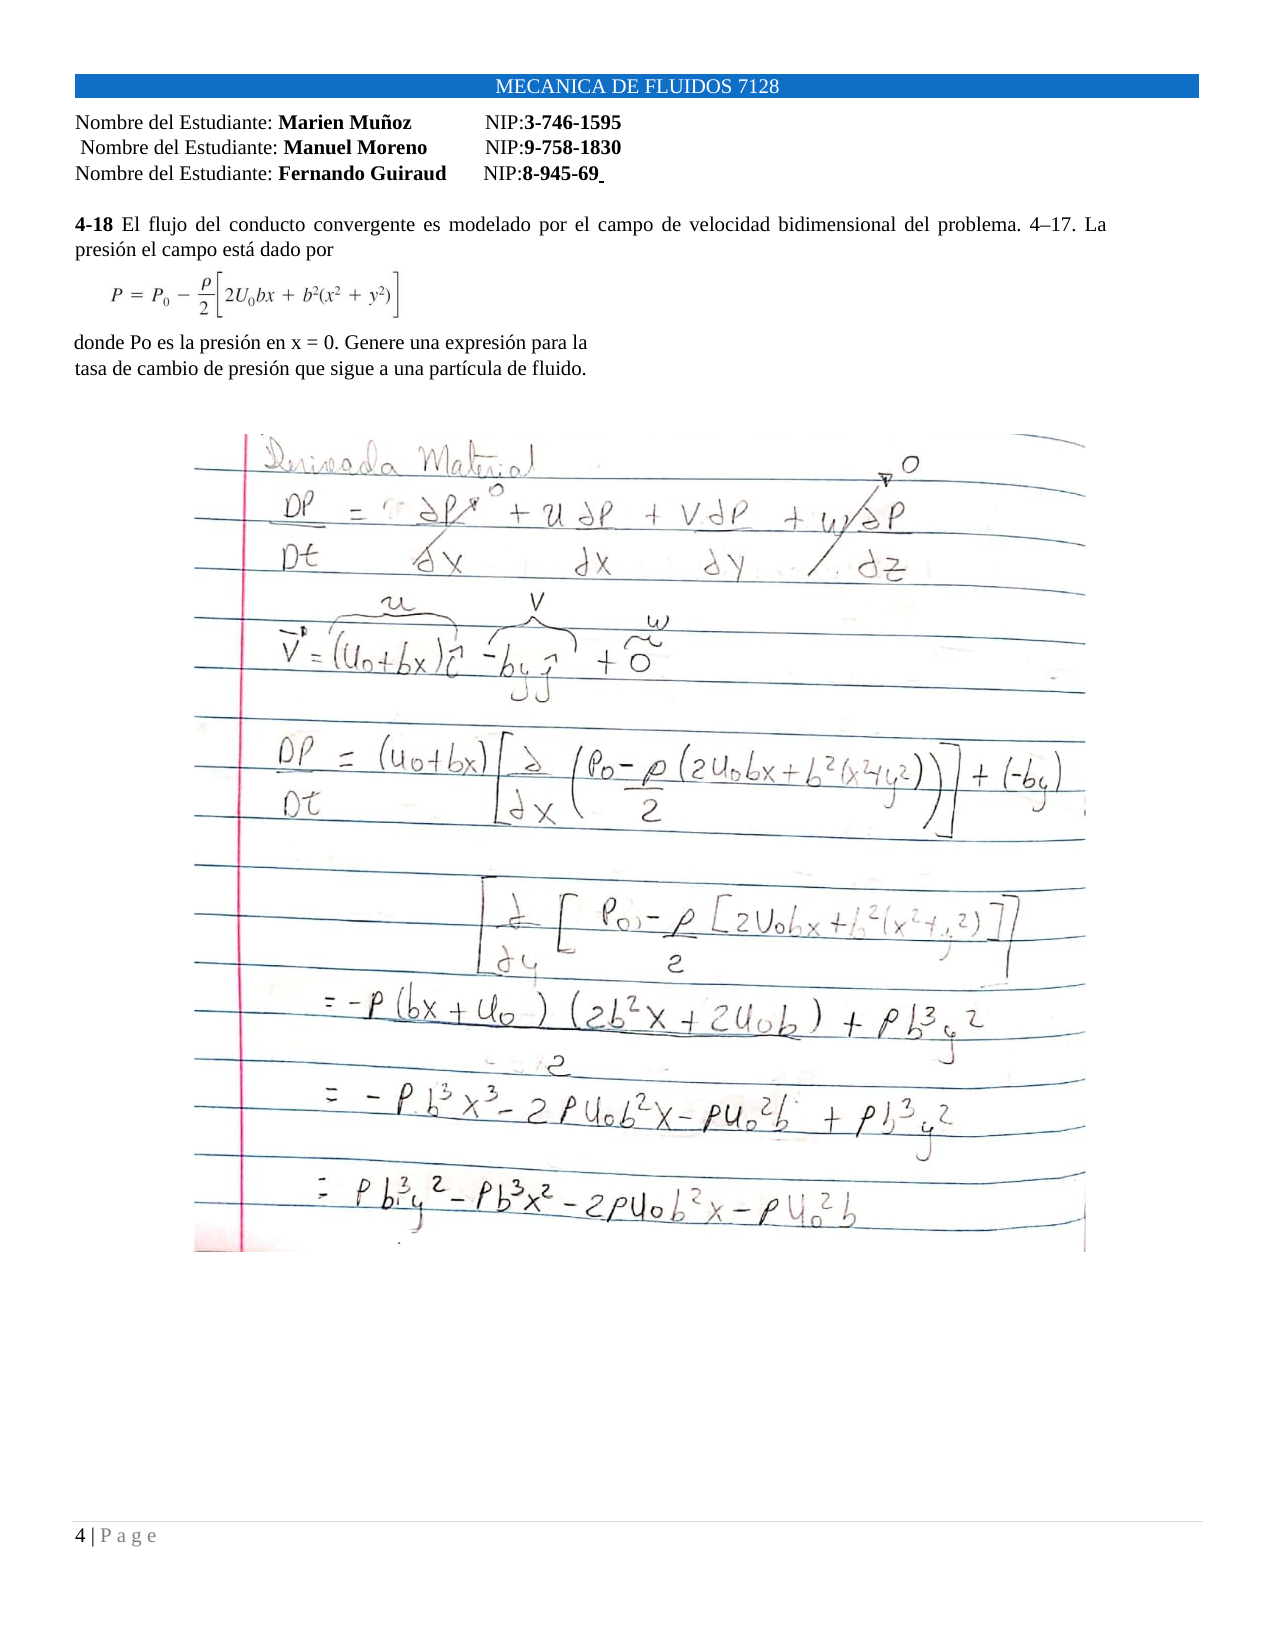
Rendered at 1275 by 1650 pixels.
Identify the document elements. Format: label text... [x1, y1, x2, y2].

text 4-18 El flujo del conducto convergente es modelado por el campo de velocidad bidimensional del problema. 4–17. La presión el campo está dado por [75, 212, 1109, 261]
picture [194, 434, 1086, 1252]
text donde Po es la presión en x = 0. Genere una expresión para la tasa de cambio de presión que sigue a una partícula de fluido. [73, 329, 617, 380]
